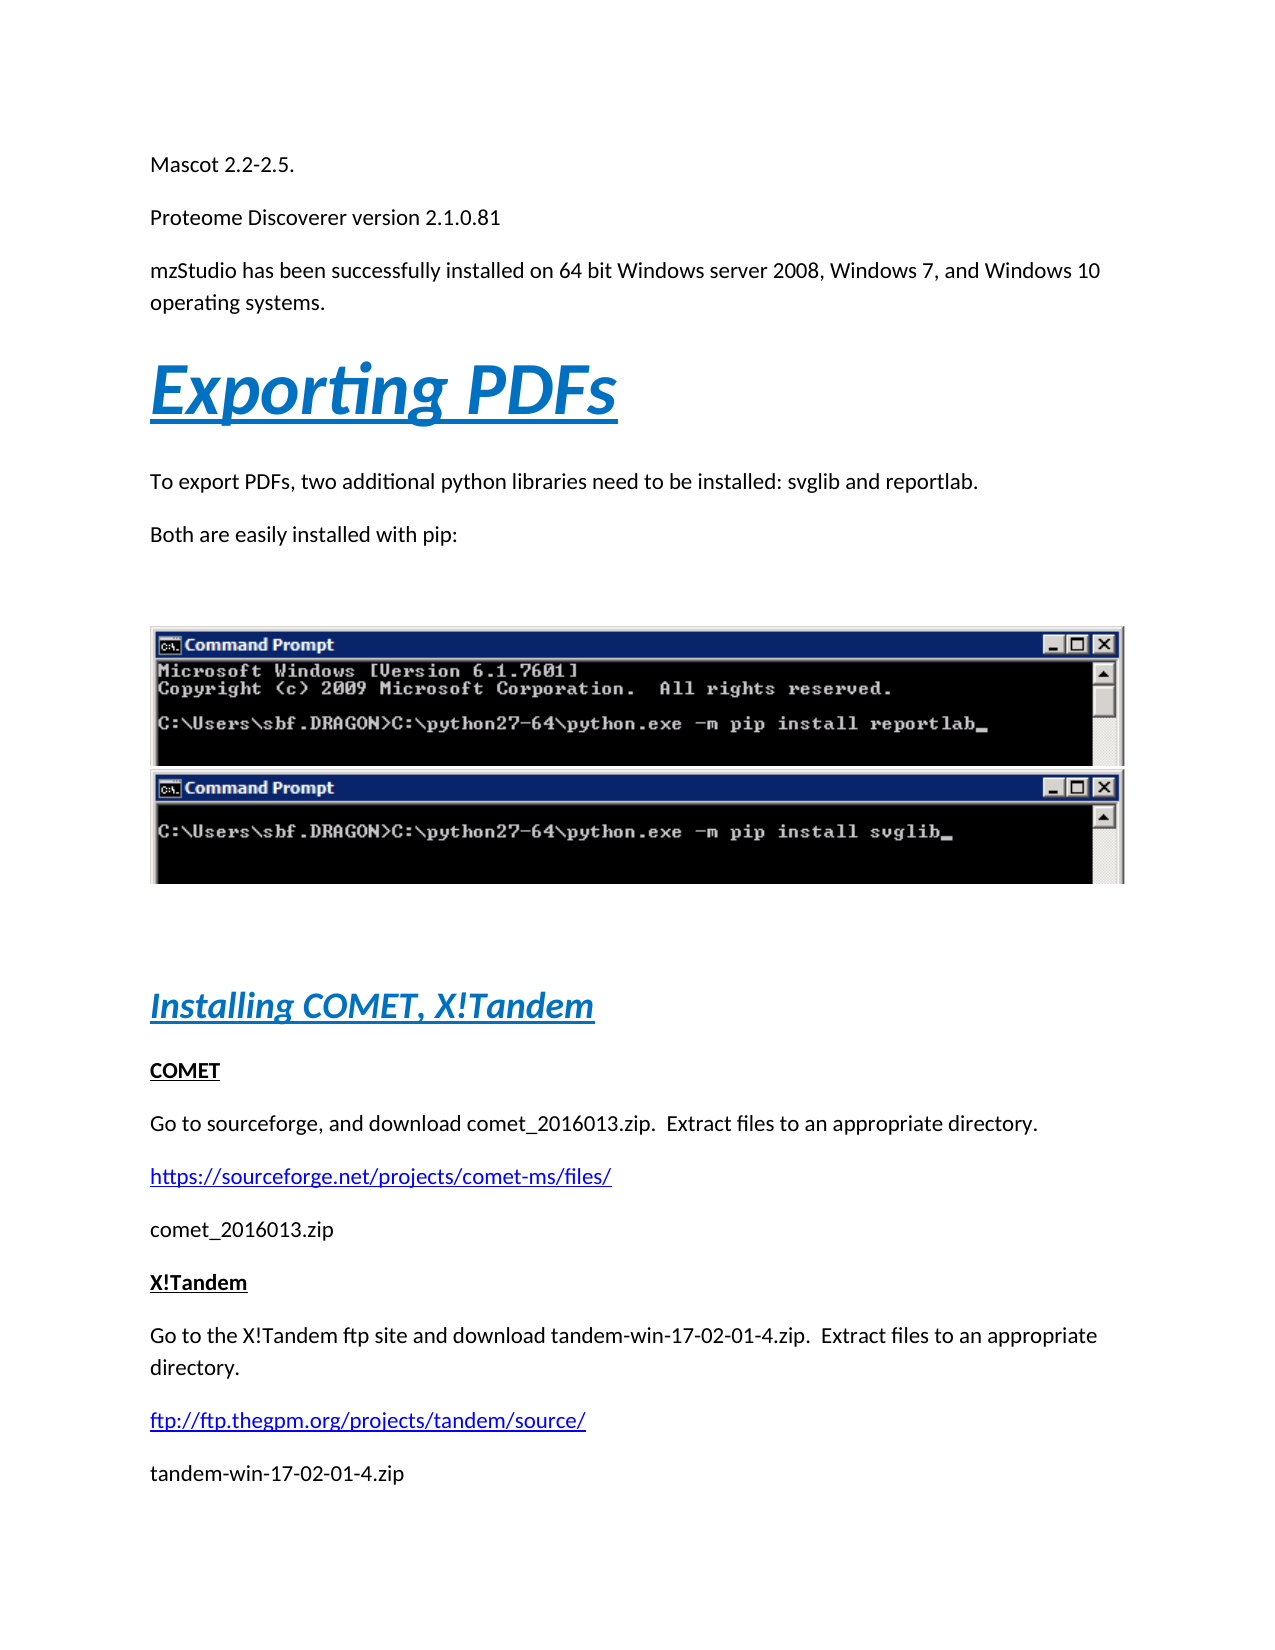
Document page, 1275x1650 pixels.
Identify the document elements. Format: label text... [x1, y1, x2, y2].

text COMET [150, 1056, 1125, 1084]
picture [150, 626, 1125, 766]
text mzStudio has been successfully installed on 64 bit Windows server 2008, Windows 7, and Windows 10 operating systems. [150, 256, 1125, 316]
text Both are easily installed with pip: [150, 520, 1125, 548]
text To export PDFs, two additional python libraries need to be installed: svglib and reportlab. [150, 467, 1125, 495]
text tandem-win-17-02-01-4.zip [150, 1459, 1125, 1487]
text Installing COMET, X!Tandem [150, 982, 1125, 1028]
text Exporting PDFs [150, 341, 1125, 433]
text comet_2016013.zip [150, 1215, 1125, 1243]
text ftp://ftp.thegpm.org/projects/tandem/source/ [150, 1406, 1125, 1434]
text Go to sourceforge, and download comet_2016013.zip. Extract files to an appropriate directory. [150, 1109, 1125, 1137]
text X!Tandem [150, 1268, 1125, 1296]
text https://sourceforge.net/projects/comet-ms/files/ [150, 1162, 1125, 1190]
text Go to the X!Tandem ftp site and download tandem-win-17-02-01-4.zip. Extract files to an appropriate directory. [150, 1321, 1125, 1381]
picture [150, 769, 1125, 884]
text Mascot 2.2-2.5. [150, 150, 1125, 178]
text Proteome Discoverer version 2.1.0.81 [150, 203, 1125, 231]
